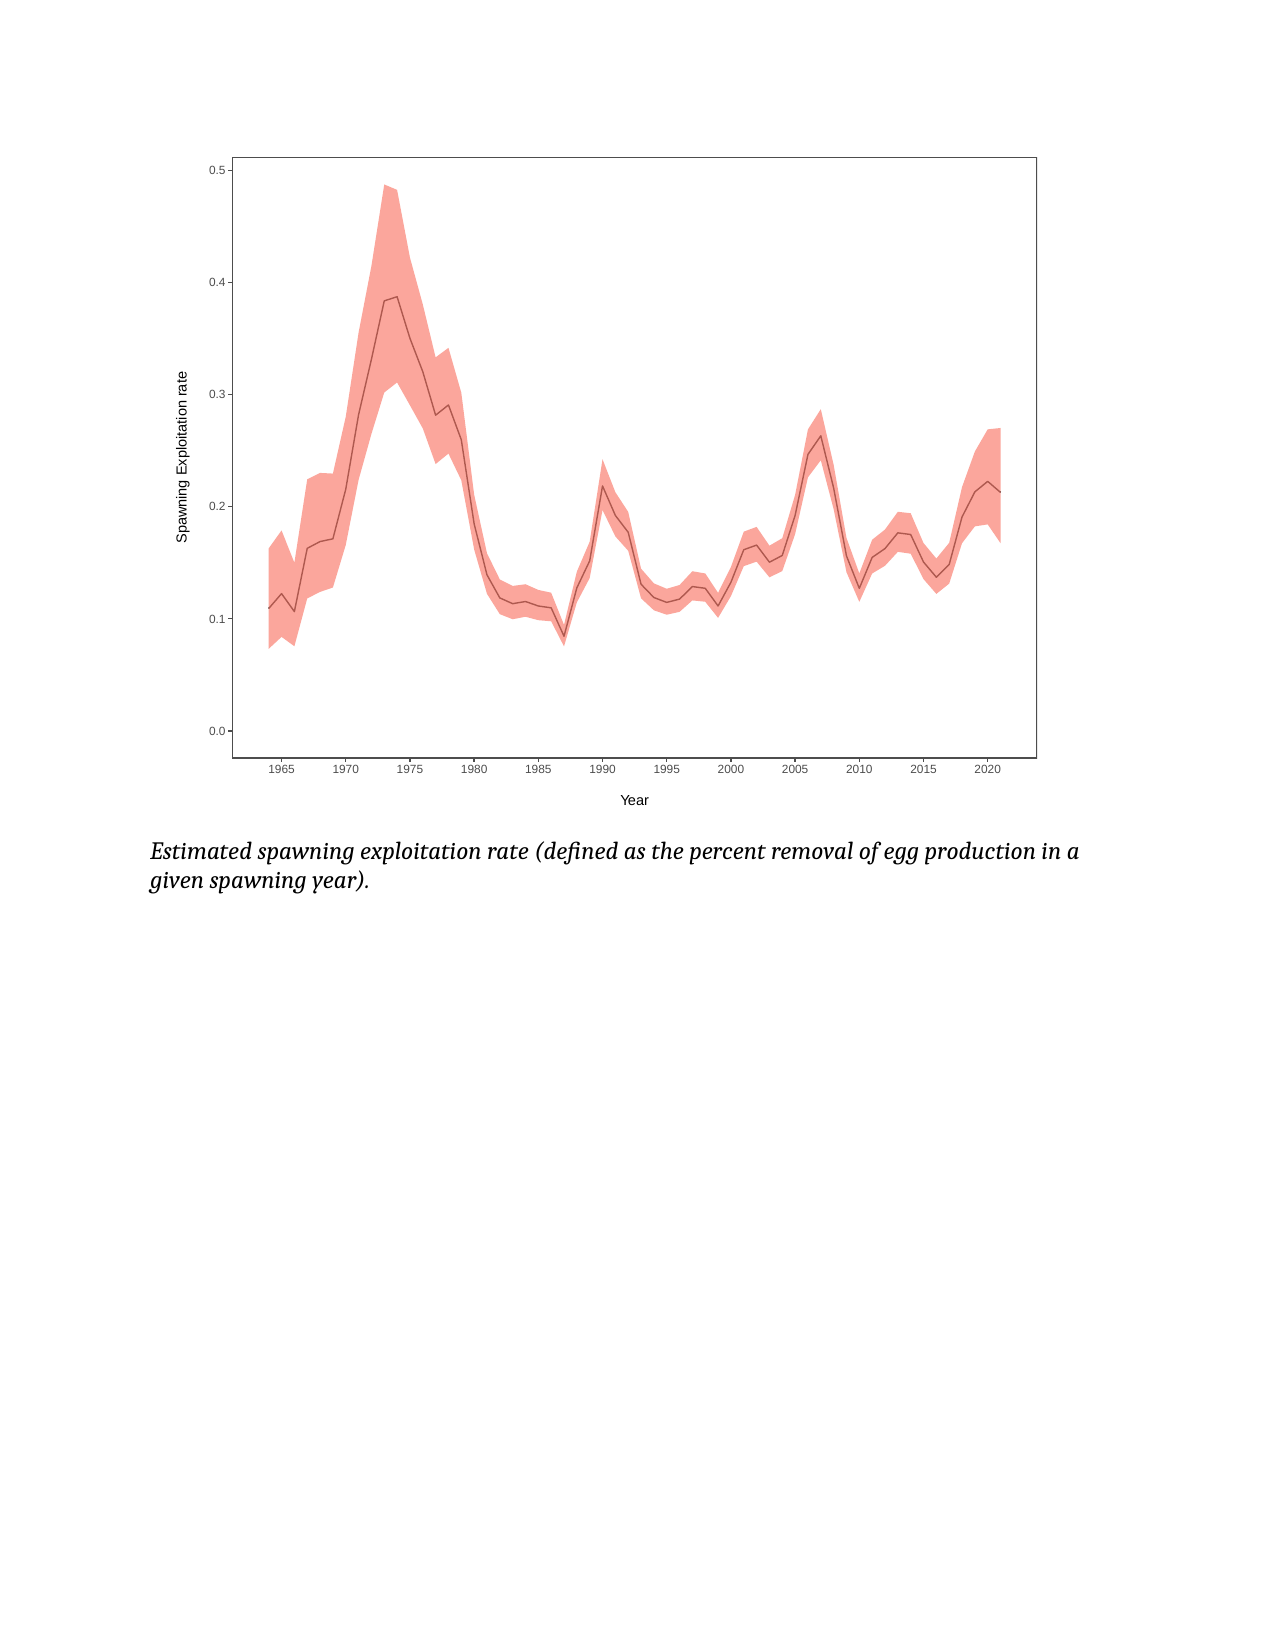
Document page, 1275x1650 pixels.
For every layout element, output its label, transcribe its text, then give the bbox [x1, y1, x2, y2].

text Estimated spawning exploitation rate (defined as the percent removal of egg production in a given spawning year). [150, 837, 1125, 894]
